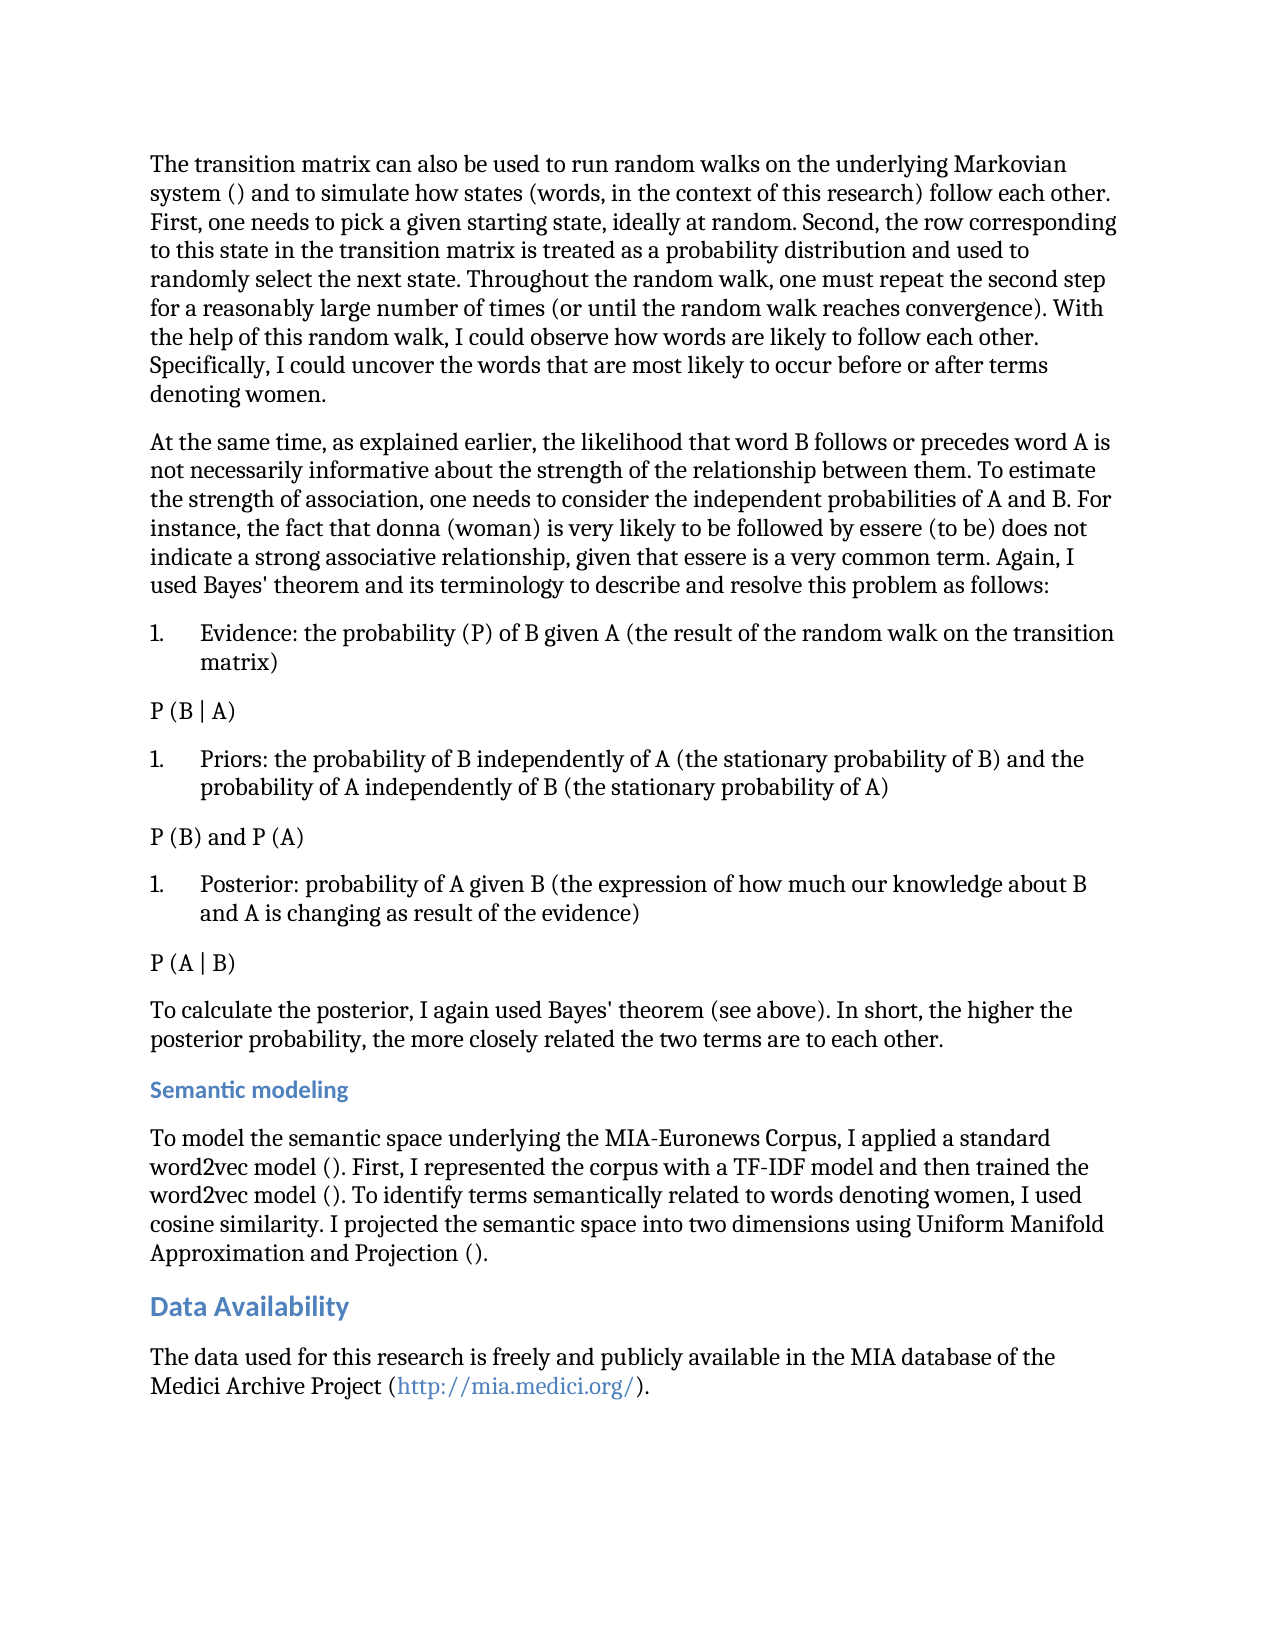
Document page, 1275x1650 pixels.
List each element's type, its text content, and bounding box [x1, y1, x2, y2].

list Priors: the probability of B independently of A (the stationary probability of B) and the probability of A independently of B (the stationary probability of A) [150, 744, 1125, 802]
text P (B) and P (A) [150, 823, 1125, 852]
text At the same time, as explained earlier, the likelihood that word B follows or precedes word A is not necessarily informative about the strength of the relationship between them. To estimate the strength of association, one needs to consider the independent probabilities of A and B. For instance, the fact that donna (woman) is very likely to be followed by essere (to be) does not indicate a strong associative relationship, given that essere is a very common term. Again, I used Bayes' theorem and its terminology to describe and resolve this problem as follows: [150, 427, 1125, 600]
list Posterior: probability of A given B (the expression of how much our knowledge about B and A is changing as result of the evidence) [150, 870, 1125, 928]
subtitle Semantic modeling [150, 1074, 1125, 1105]
list Evidence: the probability (P) of B given A (the result of the random walk on the transition matrix) [150, 619, 1125, 676]
subtitle Data Availability [150, 1288, 1125, 1324]
text To calculate the posterior, I again used Bayes' theorem (see above). In short, the higher the posterior probability, the more closely related the two terms are to each other. [150, 996, 1125, 1054]
text The transition matrix can also be used to run random walks on the underlying Markovian system () and to simulate how states (words, in the context of this research) follow each other. First, one needs to pick a given starting state, ideally at random. Second, the row corresponding to this state in the transition matrix is treated as a probability distribution and used to randomly select the next state. Throughout the random walk, one must repeat the second step for a reasonably large number of times (or until the random walk reaches convergence). With the help of this random walk, I could observe how words are likely to follow each other. Specifically, I could uncover the words that are most likely to occur before or after terms denoting women. [150, 150, 1125, 409]
text P (A | B) [150, 949, 1125, 977]
text The data used for this research is freely and publicly available in the MIA database of the Medici Archive Project (http://mia.medici.org/). [150, 1343, 1125, 1400]
text To model the semantic space underlying the MIA-Euronews Corpus, I applied a standard word2vec model (). First, I represented the corpus with a TF-IDF model and then trained the word2vec model (). To identify terms semantically related to words denoting women, I used cosine similarity. I projected the semantic space into two dimensions using Uniform Manifold Approximation and Projection (). [150, 1124, 1125, 1268]
text P (B | A) [150, 697, 1125, 726]
